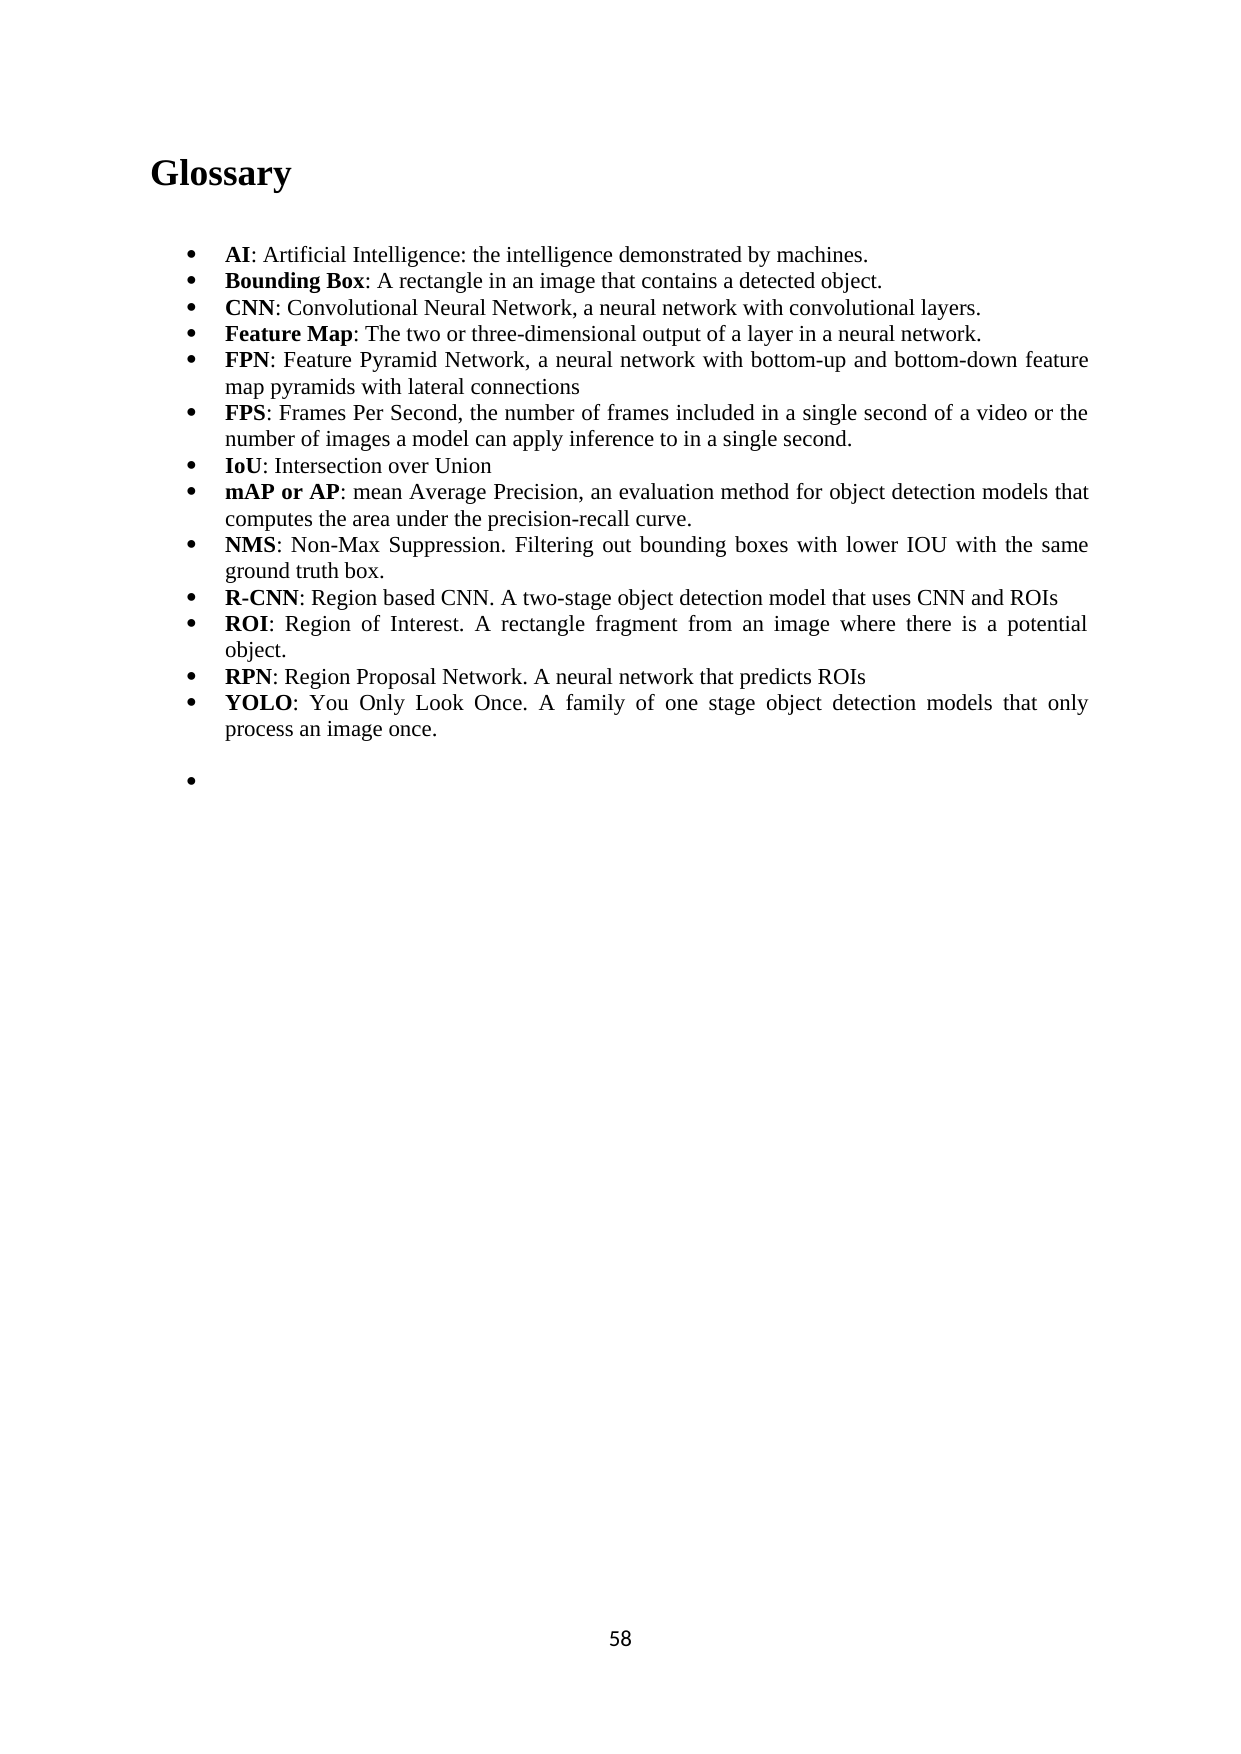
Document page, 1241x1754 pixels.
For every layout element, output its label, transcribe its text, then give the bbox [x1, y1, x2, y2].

list AI: Artificial Intelligence: the intelligence demonstrated by machines. [187, 241, 1090, 267]
list Bounding Box: A rectangle in an image that contains a detected object. [187, 267, 1090, 294]
list ROI: Region of Interest. A rectangle fragment from an image where there is a potential object. [187, 610, 1090, 663]
list NMS: Non-Max Suppression. Filtering out bounding boxes with lower IOU with the same ground truth box. [187, 531, 1090, 584]
list mAP or AP: mean Average Precision, an evaluation method for object detection models that computes the area under the precision-recall curve. [187, 478, 1090, 531]
list Feature Map: The two or three-dimensional output of a layer in a neural network. [187, 320, 1090, 346]
list YOLO: You Only Look Once. A family of one stage object detection models that only process an image once. [187, 689, 1090, 742]
subtitle Glossary [150, 150, 1090, 193]
list FPN: Feature Pyramid Network, a neural network with bottom-up and bottom-down feature map pyramids with lateral connections [187, 346, 1090, 399]
list R-CNN: Region based CNN. A two-stage object detection model that uses CNN and ROIs [187, 584, 1090, 610]
list RPN: Region Proposal Network. A neural network that predicts ROIs [187, 663, 1090, 689]
list IoU: Intersection over Union [187, 452, 1090, 478]
list CNN: Convolutional Neural Network, a neural network with convolutional layers. [187, 294, 1090, 320]
list FPS: Frames Per Second, the number of frames included in a single second of a video or the number of images a model can apply inference to in a single second. [187, 399, 1090, 452]
